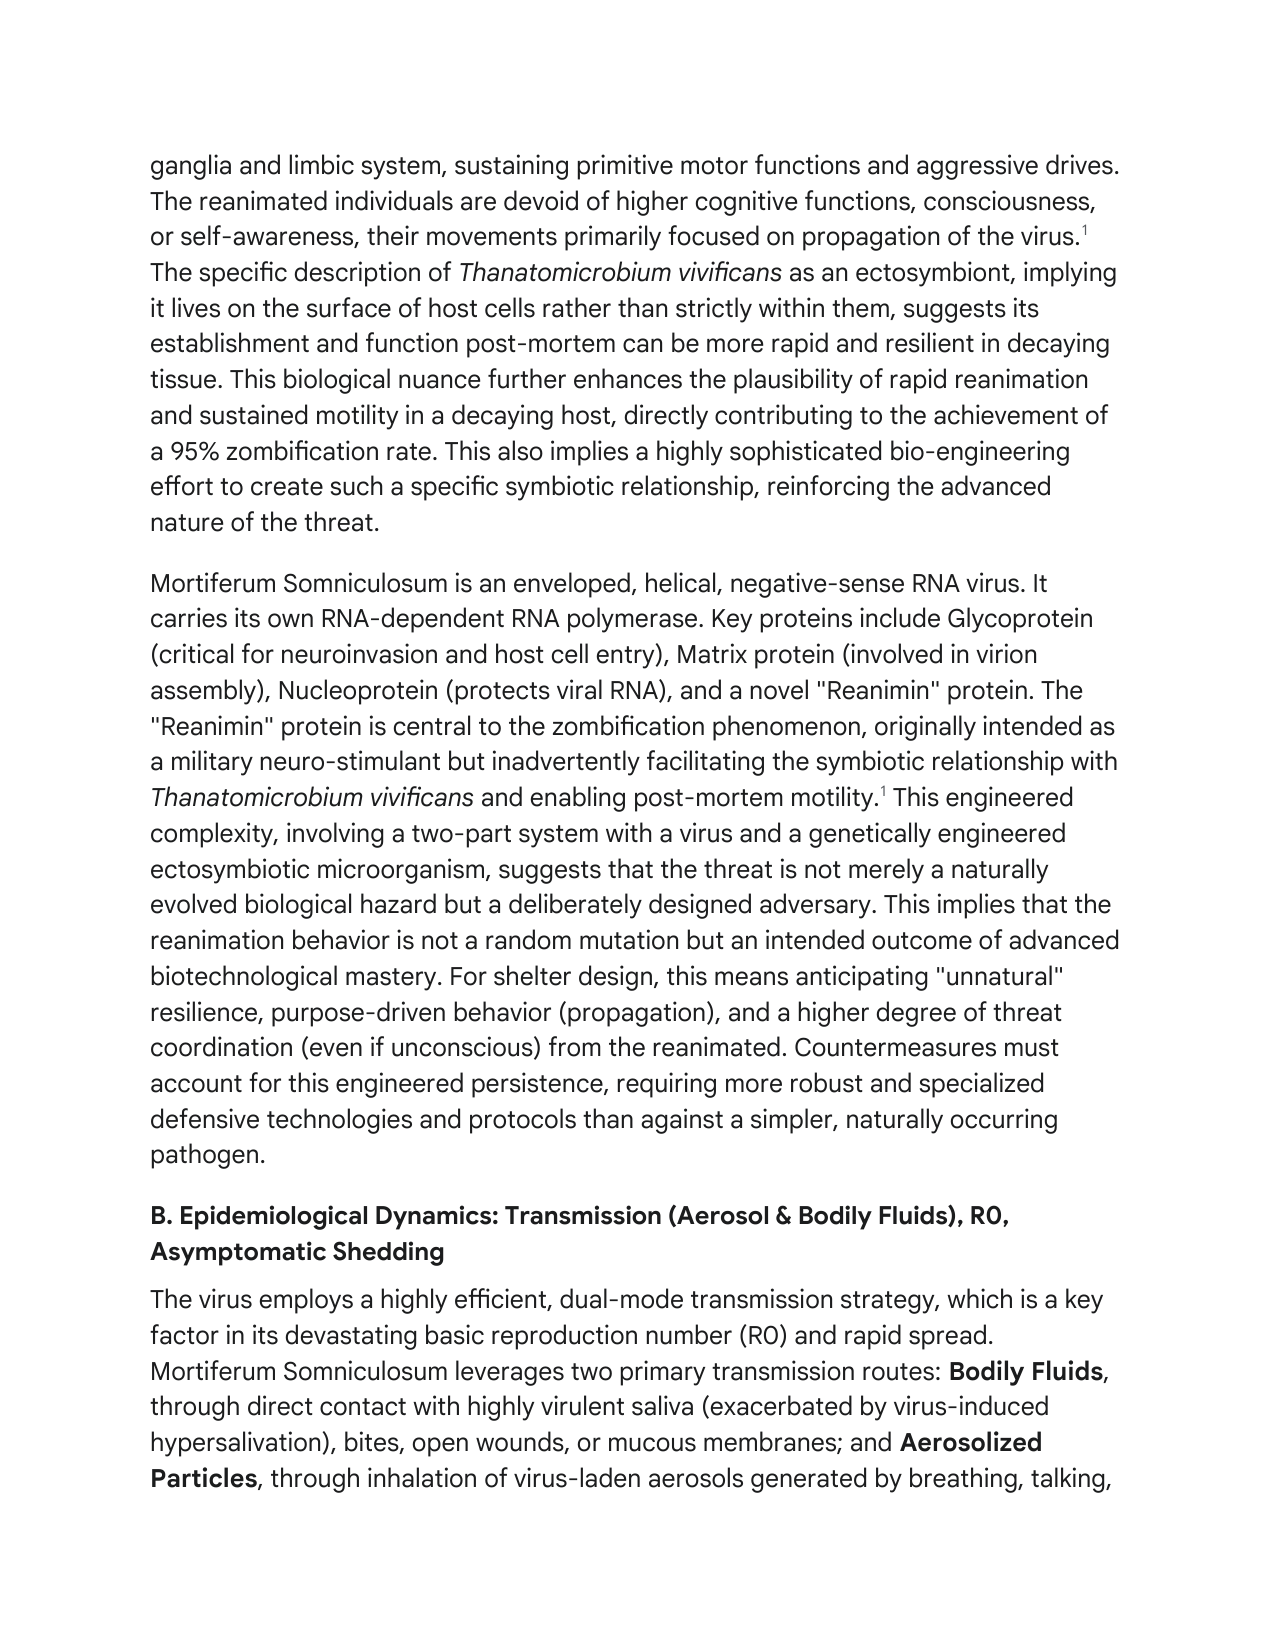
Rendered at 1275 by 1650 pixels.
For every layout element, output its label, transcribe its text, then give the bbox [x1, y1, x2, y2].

subtitle B. Epidemiological Dynamics: Transmission (Aerosol & Bodily Fluids), R0, Asymptomatic Shedding [150, 1200, 1125, 1267]
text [150, 1284, 1125, 1494]
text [150, 150, 1125, 539]
text Mortiferum Somniculosum is an enveloped, helical, negative-sense RNA virus. It carries its own RNA-dependent RNA polymerase. Key proteins include Glycoprotein (critical for neuroinvasion and host cell entry), Matrix protein (involved in virion assembly), Nucleoprotein (protects viral RNA), and a novel "Reanimin" protein. The "Reanimin" protein is central to the zombification phenomenon, originally intended as a military neuro-stimulant but inadvertently facilitating the symbiotic relationship with Thanatomicrobium vivificans and enabling post-mortem motility.1 This engineered complexity, involving a two-part system with a virus and a genetically engineered ectosymbiotic microorganism, suggests that the threat is not merely a naturally evolved biological hazard but a deliberately designed adversary. This implies that the reanimation behavior is not a random mutation but an intended outcome of advanced biotechnological mastery. For shelter design, this means anticipating "unnatural" resilience, purpose-driven behavior (propagation), and a higher degree of threat coordination (even if unconscious) from the reanimated. Countermeasures must account for this engineered persistence, requiring more robust and specialized defensive technologies and protocols than against a simpler, naturally occurring pathogen. [150, 568, 1125, 1171]
